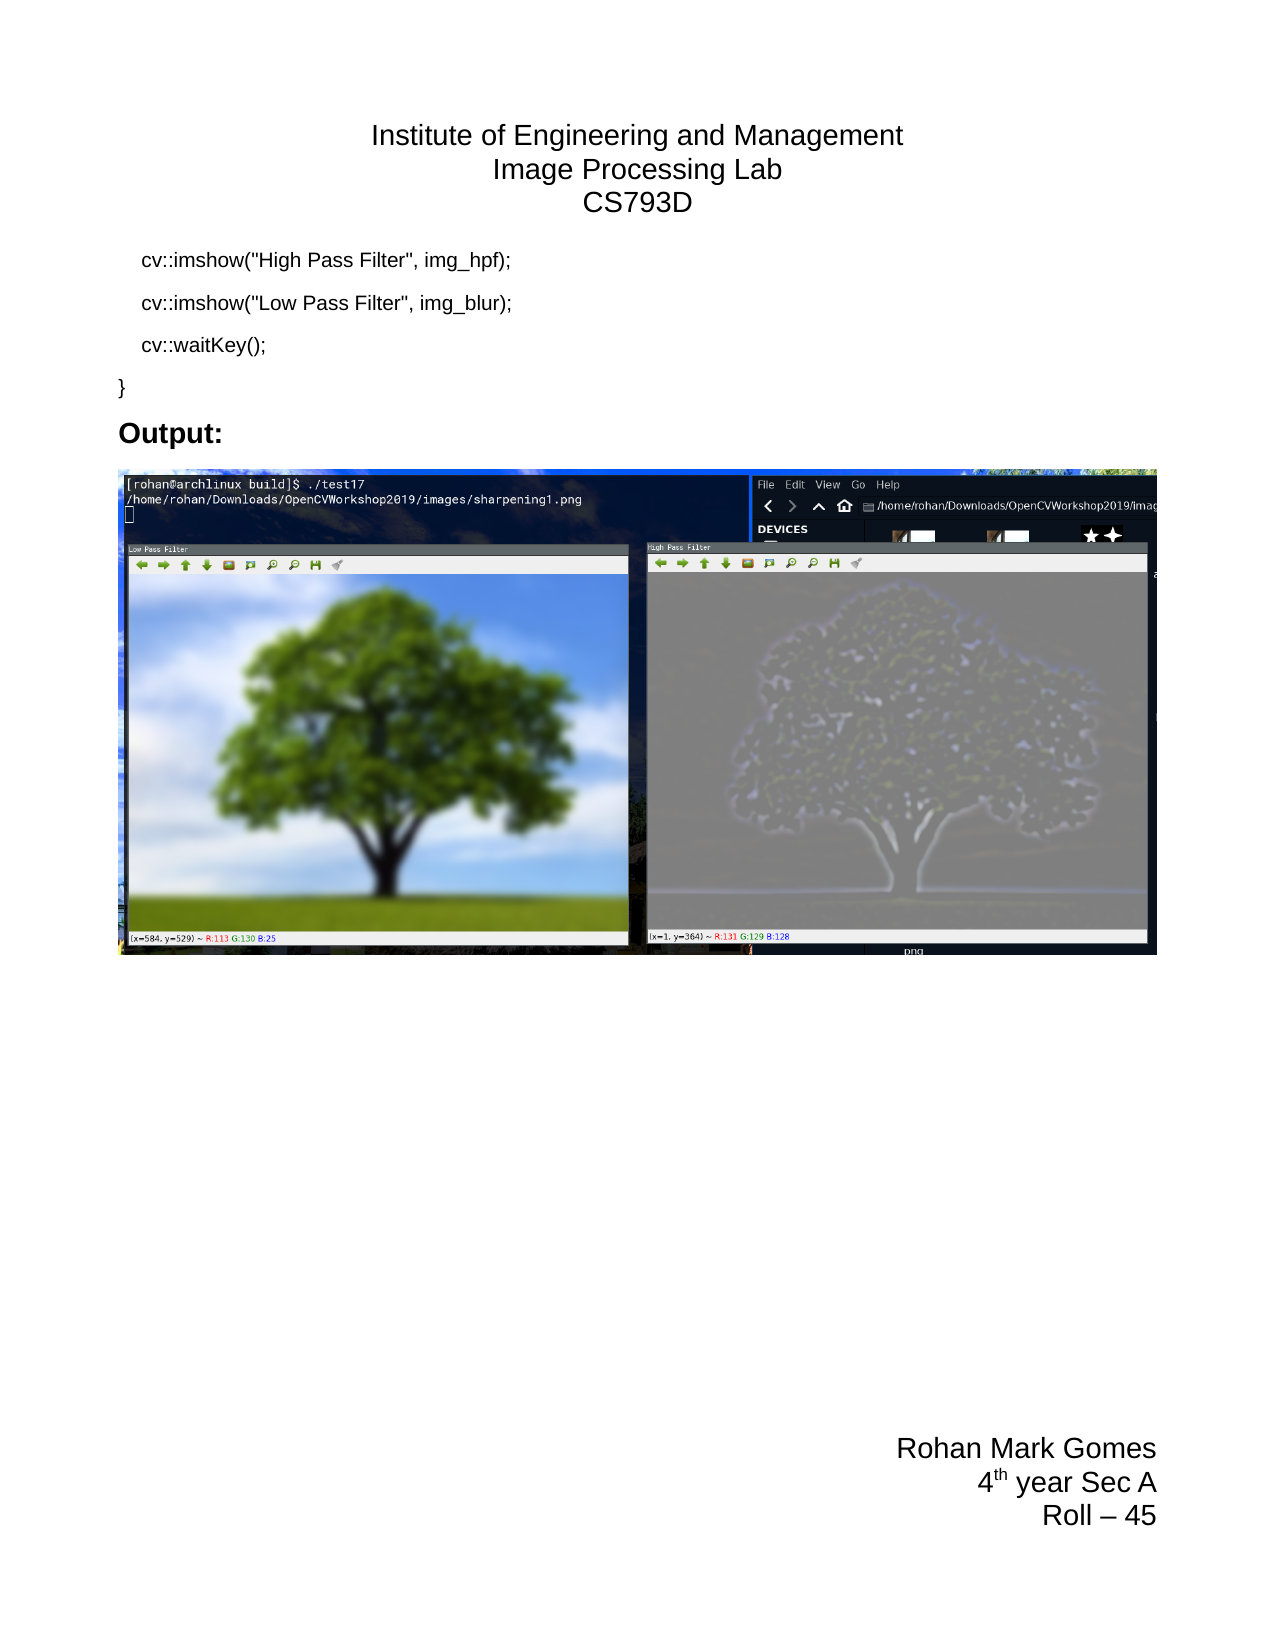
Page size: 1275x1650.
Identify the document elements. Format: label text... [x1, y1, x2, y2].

picture [118, 469, 1157, 955]
text } [118, 374, 1157, 398]
text Output: [118, 417, 1157, 450]
text cv::imshow("Low Pass Filter", img_blur); [118, 290, 1157, 314]
text cv::imshow("High Pass Filter", img_hpf); [118, 248, 1157, 272]
text cv::waitKey(); [118, 332, 1157, 356]
